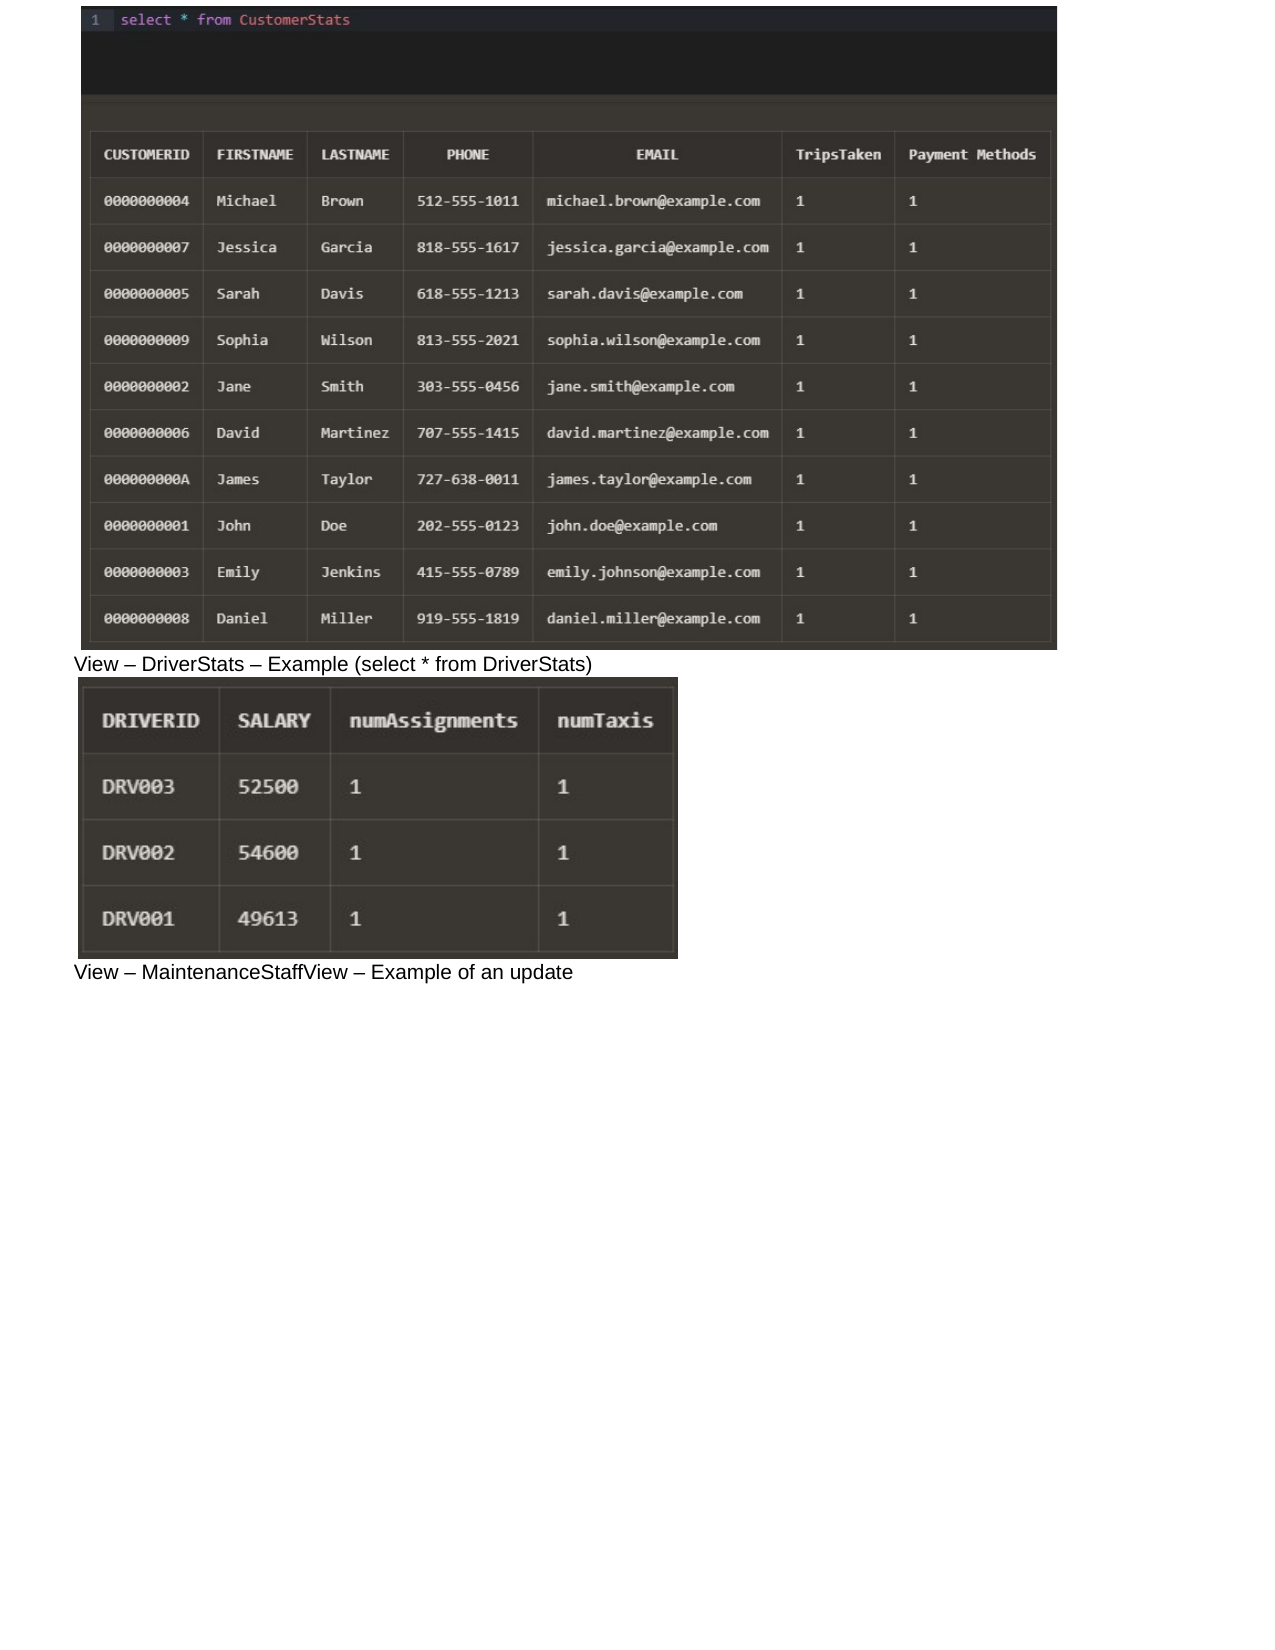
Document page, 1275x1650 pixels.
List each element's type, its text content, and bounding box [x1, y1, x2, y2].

picture [78, 677, 678, 959]
text View – MaintenanceStaffView – Example of an update [73, 960, 1200, 984]
picture [81, 6, 1058, 650]
text View – DriverStats – Example (select * from DriverStats) [73, 652, 1200, 676]
